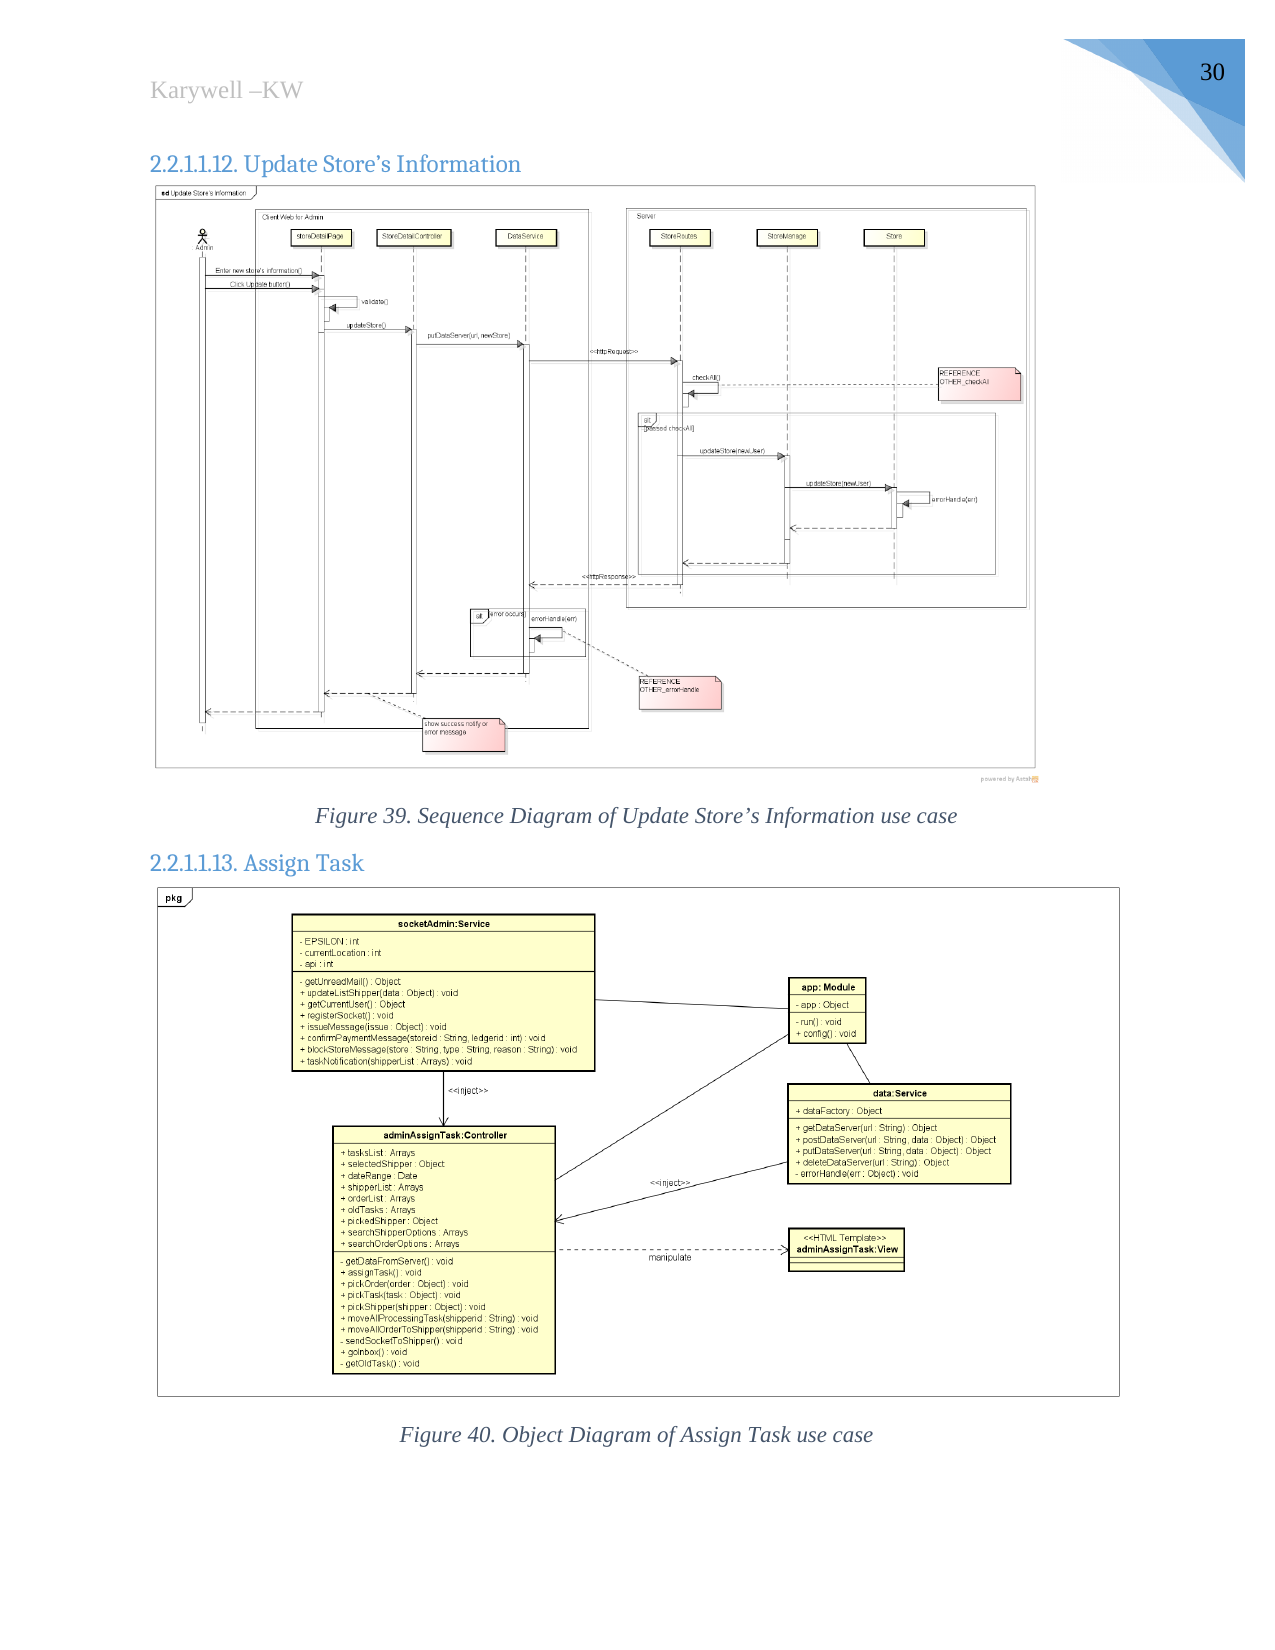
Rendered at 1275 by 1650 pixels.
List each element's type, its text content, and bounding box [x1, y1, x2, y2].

text Figure 40. Object Diagram of Assign Task use case [150, 1422, 1125, 1448]
text Figure 39. Sequence Diagram of Update Store’s Information use case [150, 802, 1125, 828]
subtitle 2.2.1.1.12. Update Store’s Information [150, 150, 1125, 179]
picture [150, 880, 1125, 1403]
picture [150, 181, 1040, 784]
picture [1061, 39, 1245, 183]
subtitle 2.2.1.1.13. Assign Task [150, 849, 1125, 878]
